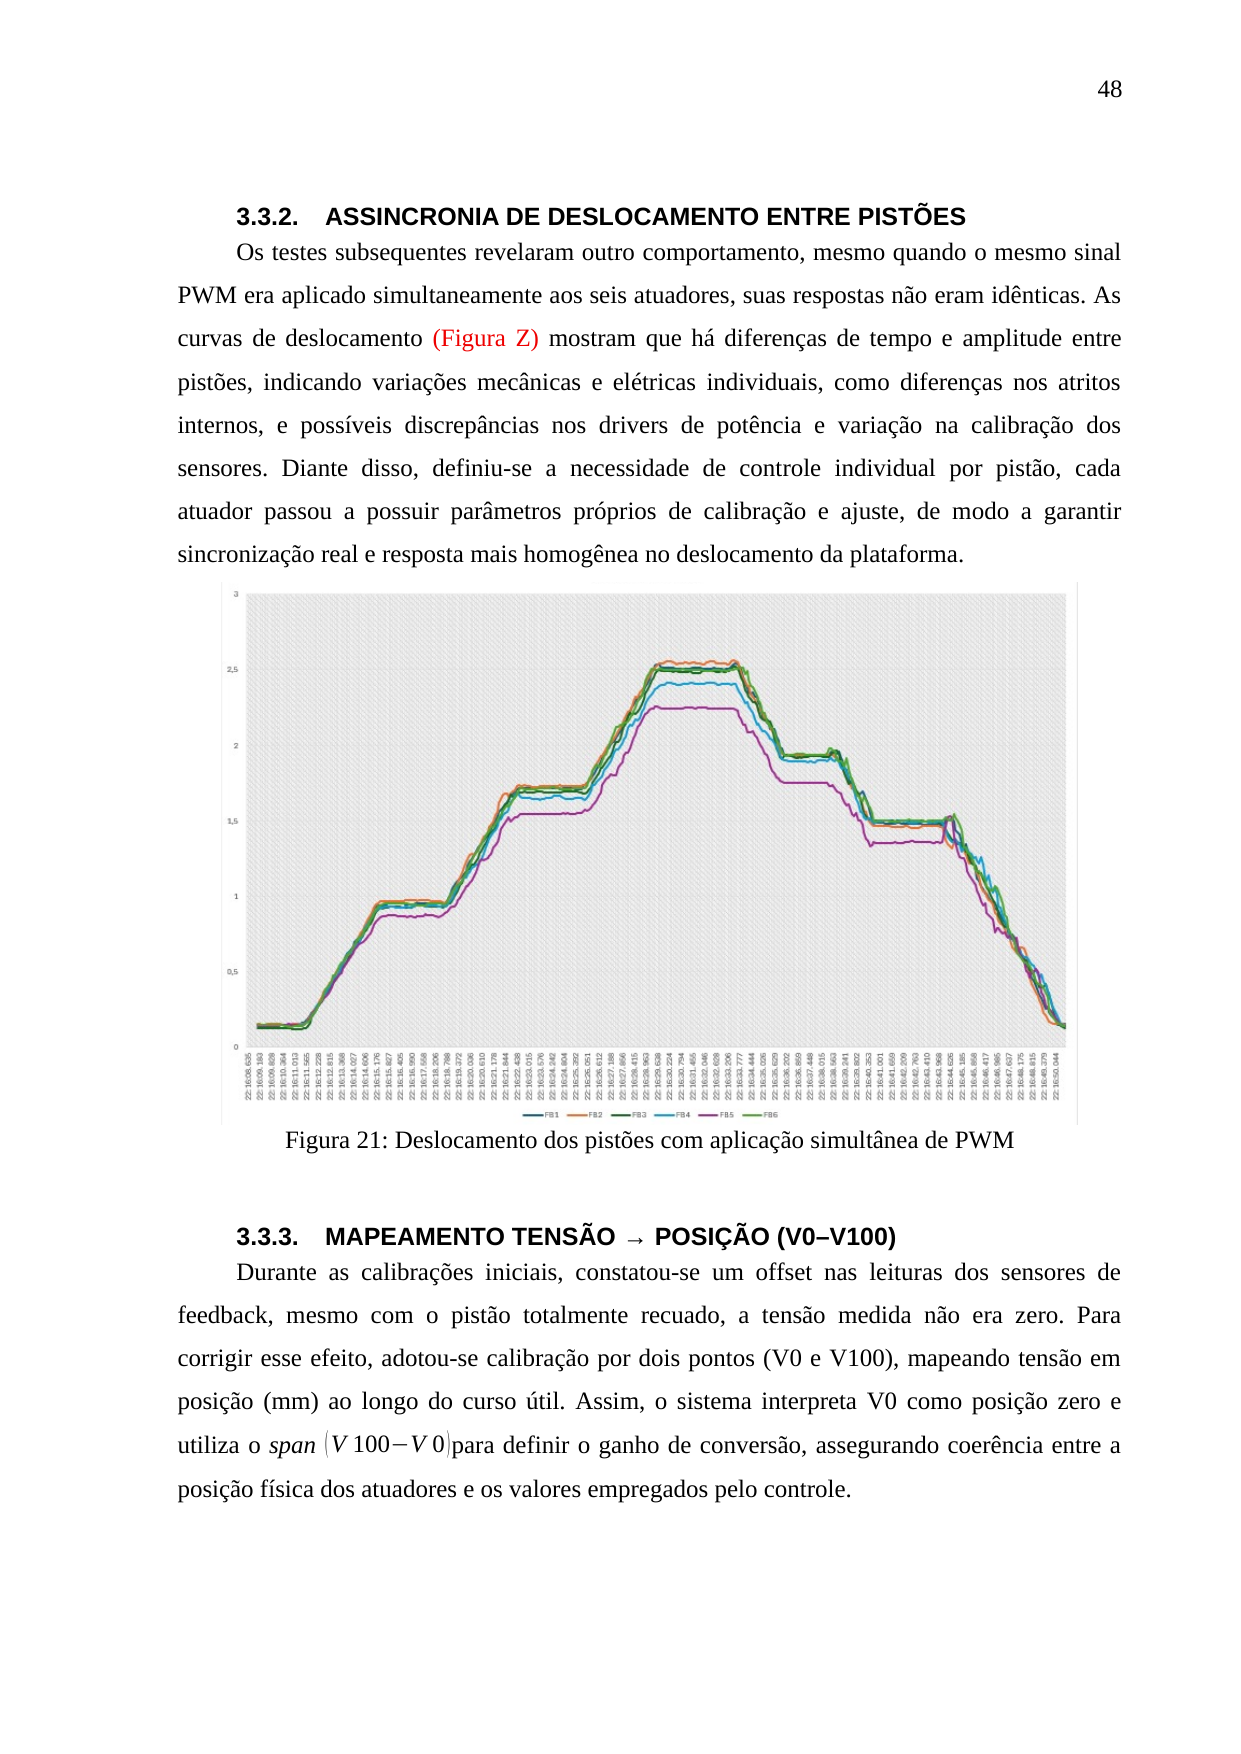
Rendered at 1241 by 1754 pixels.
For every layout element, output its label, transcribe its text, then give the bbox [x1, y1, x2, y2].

text assincronia de deslocamento entre pistões [236, 202, 1122, 231]
text Durante as calibrações iniciais, constatou-se um offset nas leituras dos sensores de feedback, mesmo com o pistão totalmente recuado, a tensão medida não era zero. Para corrigir esse efeito, adotou-se calibração por dois pontos (V0 e V100), mapeando tensão em posição (mm) ao longo do curso útil. Assim, o sistema interpreta V0 como posição zero e utiliza o span para definir o ganho de conversão, assegurando coerência entre a posição física dos atuadores e os valores empregados pelo controle. [177, 1257, 1122, 1503]
text Os testes subsequentes revelaram outro comportamento, mesmo quando o mesmo sinal PWM era aplicado simultaneamente aos seis atuadores, suas respostas não eram idênticas. As curvas de deslocamento (Figura Z) mostram que há diferenças de tempo e amplitude entre pistões, indicando variações mecânicas e elétricas individuais, como diferenças nos atritos internos, e possíveis discrepâncias nos drivers de potência e variação na calibração dos sensores. Diante disso, definiu-se a necessidade de controle individual por pistão, cada atuador passou a possuir parâmetros próprios de calibração e ajuste, de modo a garantir sincronização real e resposta mais homogênea no deslocamento da plataforma. [177, 237, 1122, 568]
text MAPEAMENTO TENSÃO → POSIÇÃO (V0–V100) [236, 1222, 1122, 1251]
text Figura 21: Deslocamento dos pistões com aplicação simultânea de PWM [177, 1125, 1122, 1154]
picture [221, 582, 1078, 1125]
